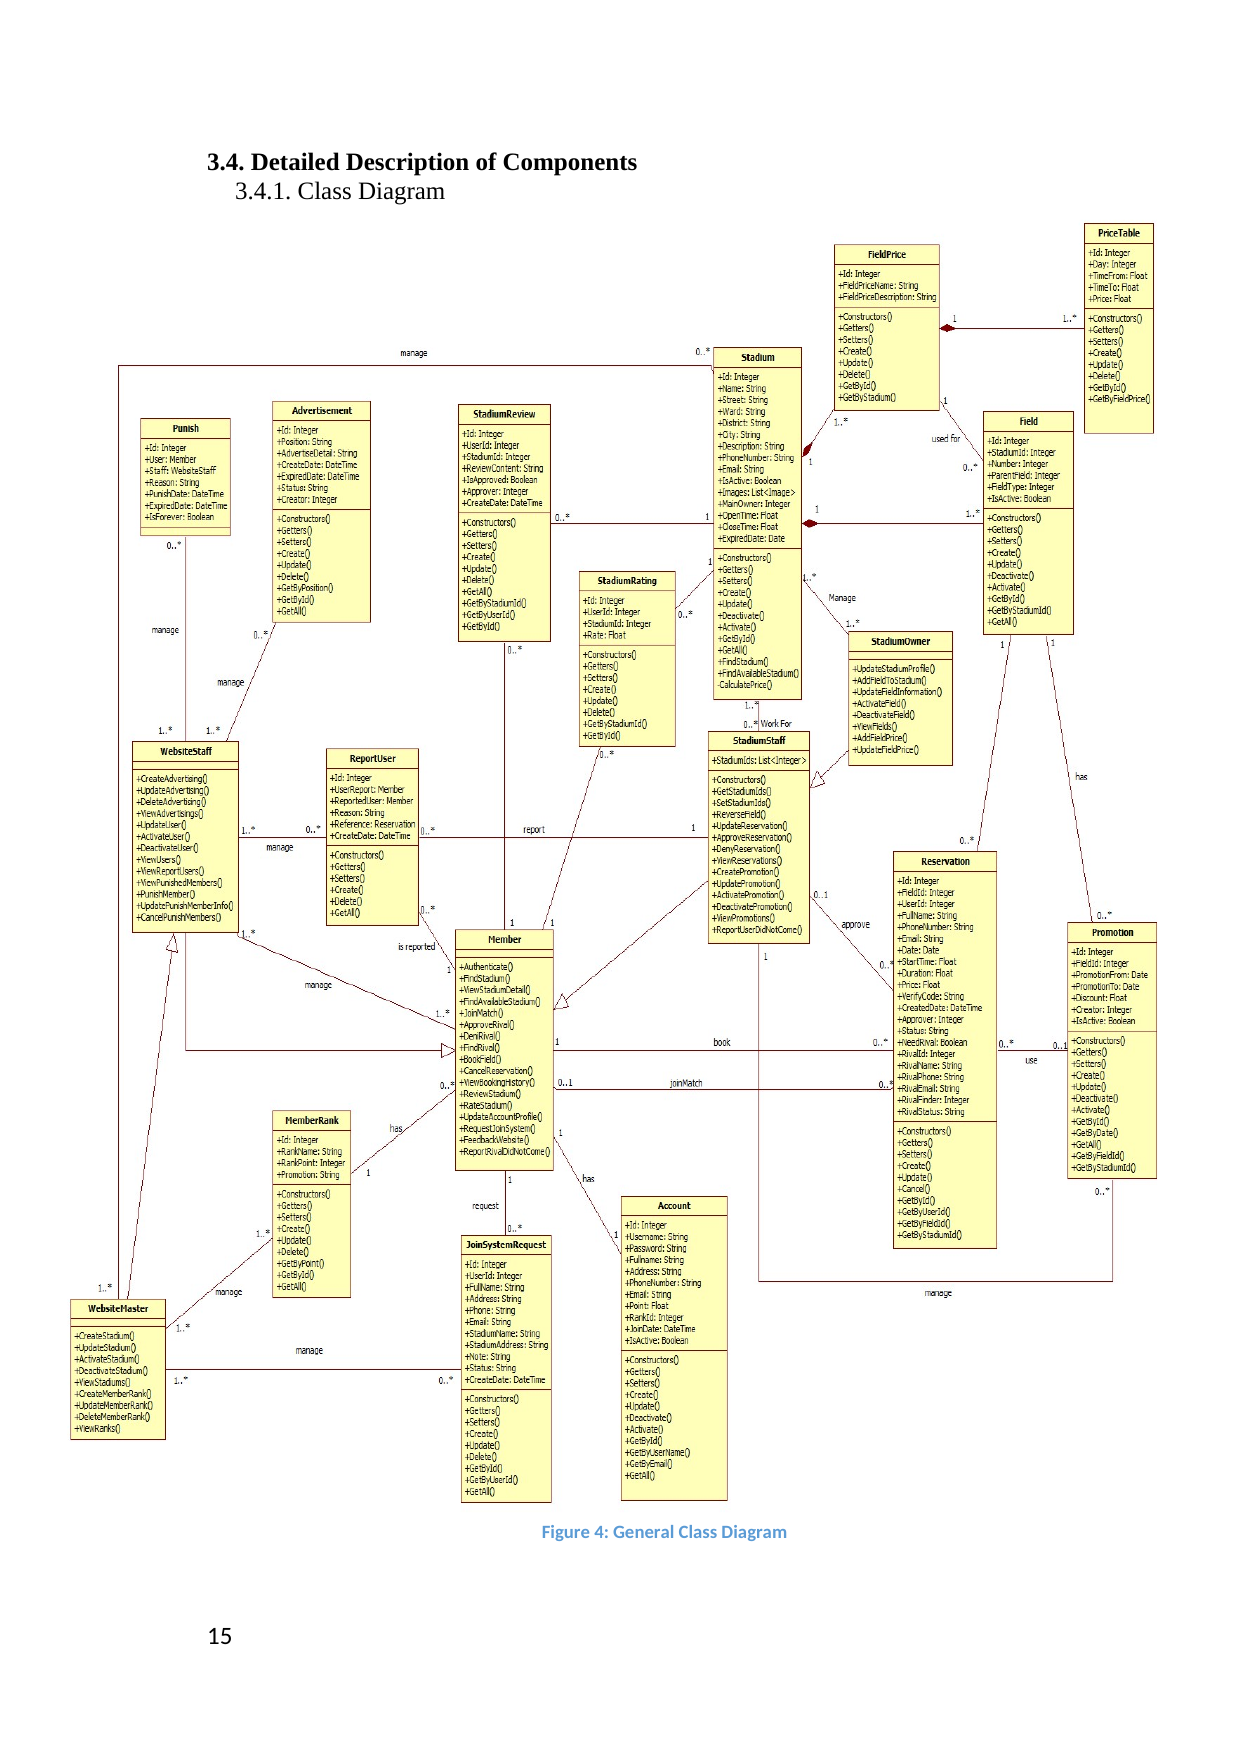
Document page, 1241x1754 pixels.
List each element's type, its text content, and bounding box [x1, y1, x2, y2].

subtitle Detailed Description of Components [207, 148, 1122, 176]
subtitle Class Diagram [235, 176, 1124, 205]
picture [56, 205, 1171, 1520]
